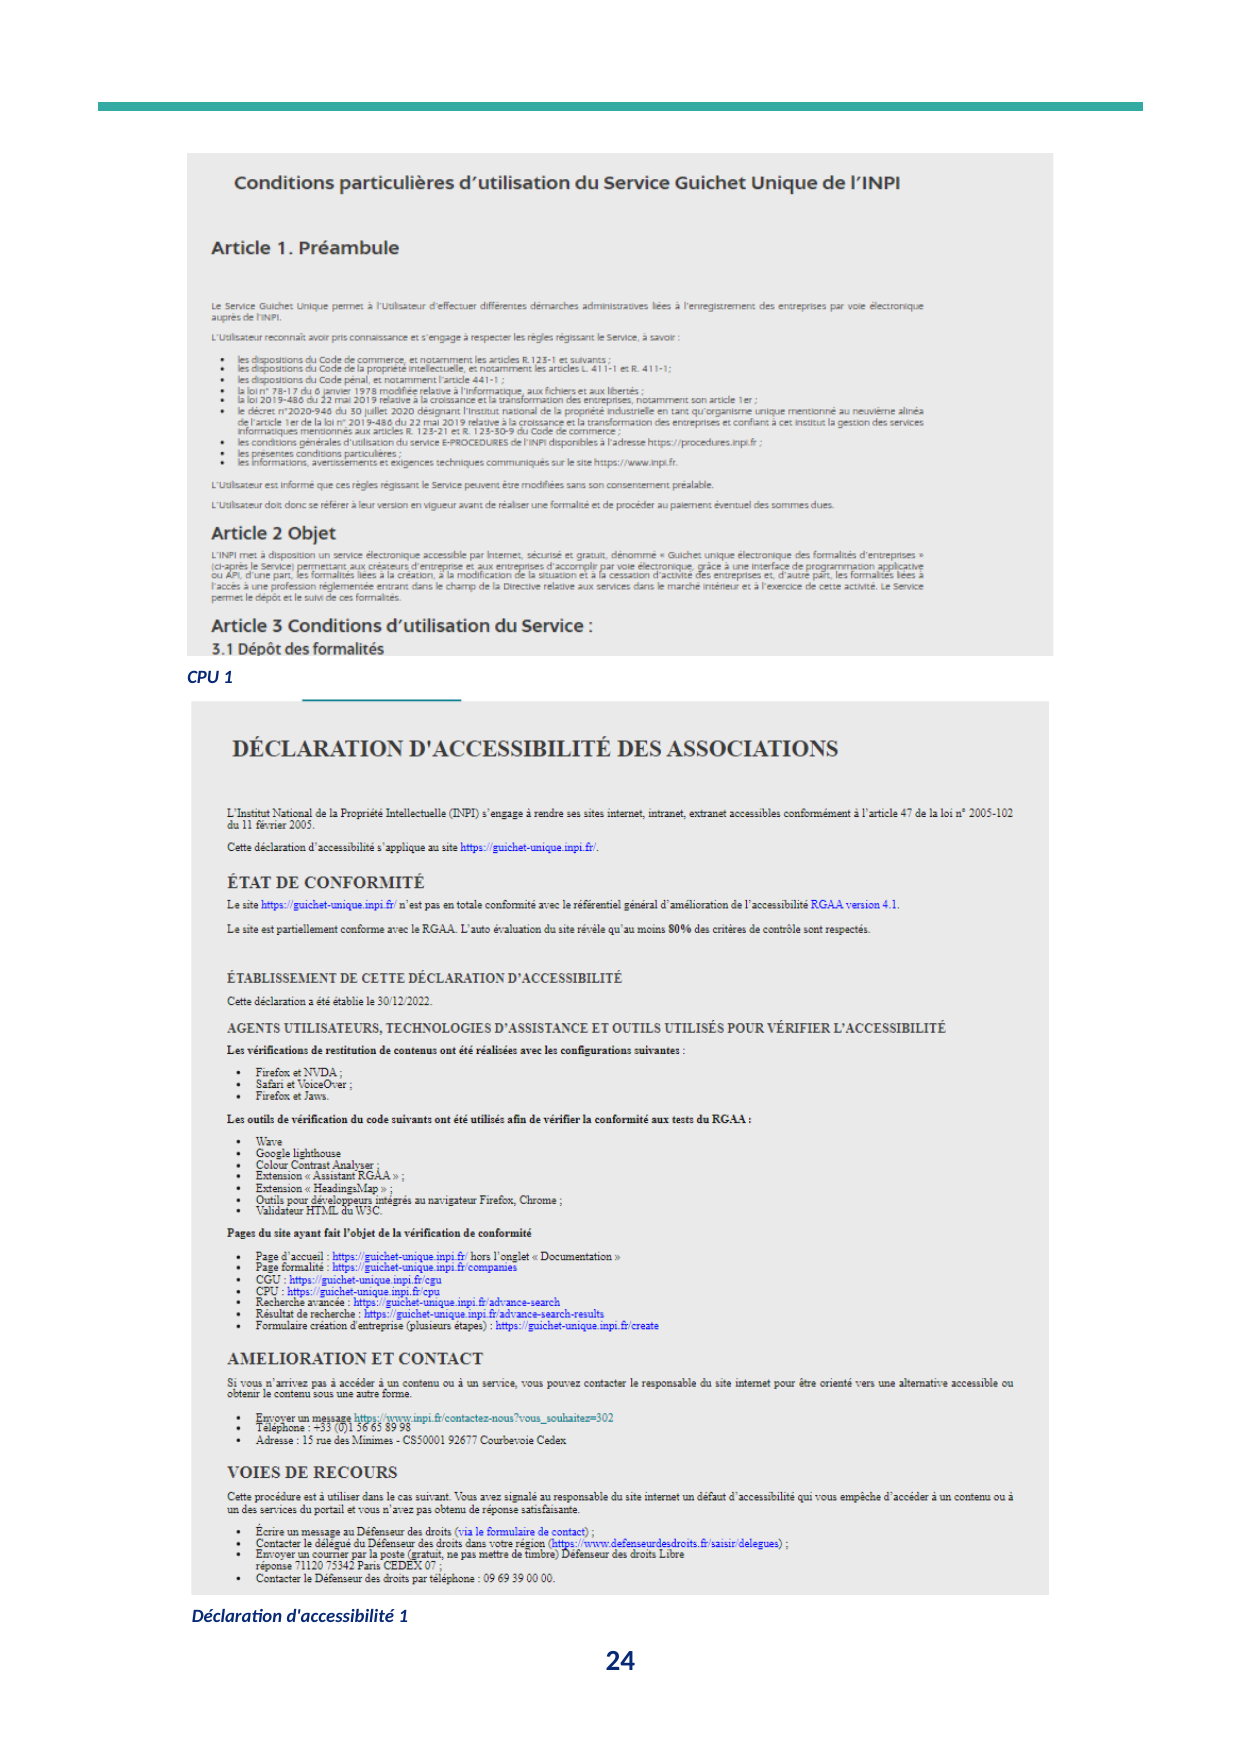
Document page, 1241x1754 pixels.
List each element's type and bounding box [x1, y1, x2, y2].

picture [187, 153, 1054, 656]
picture [191, 689, 1049, 1595]
